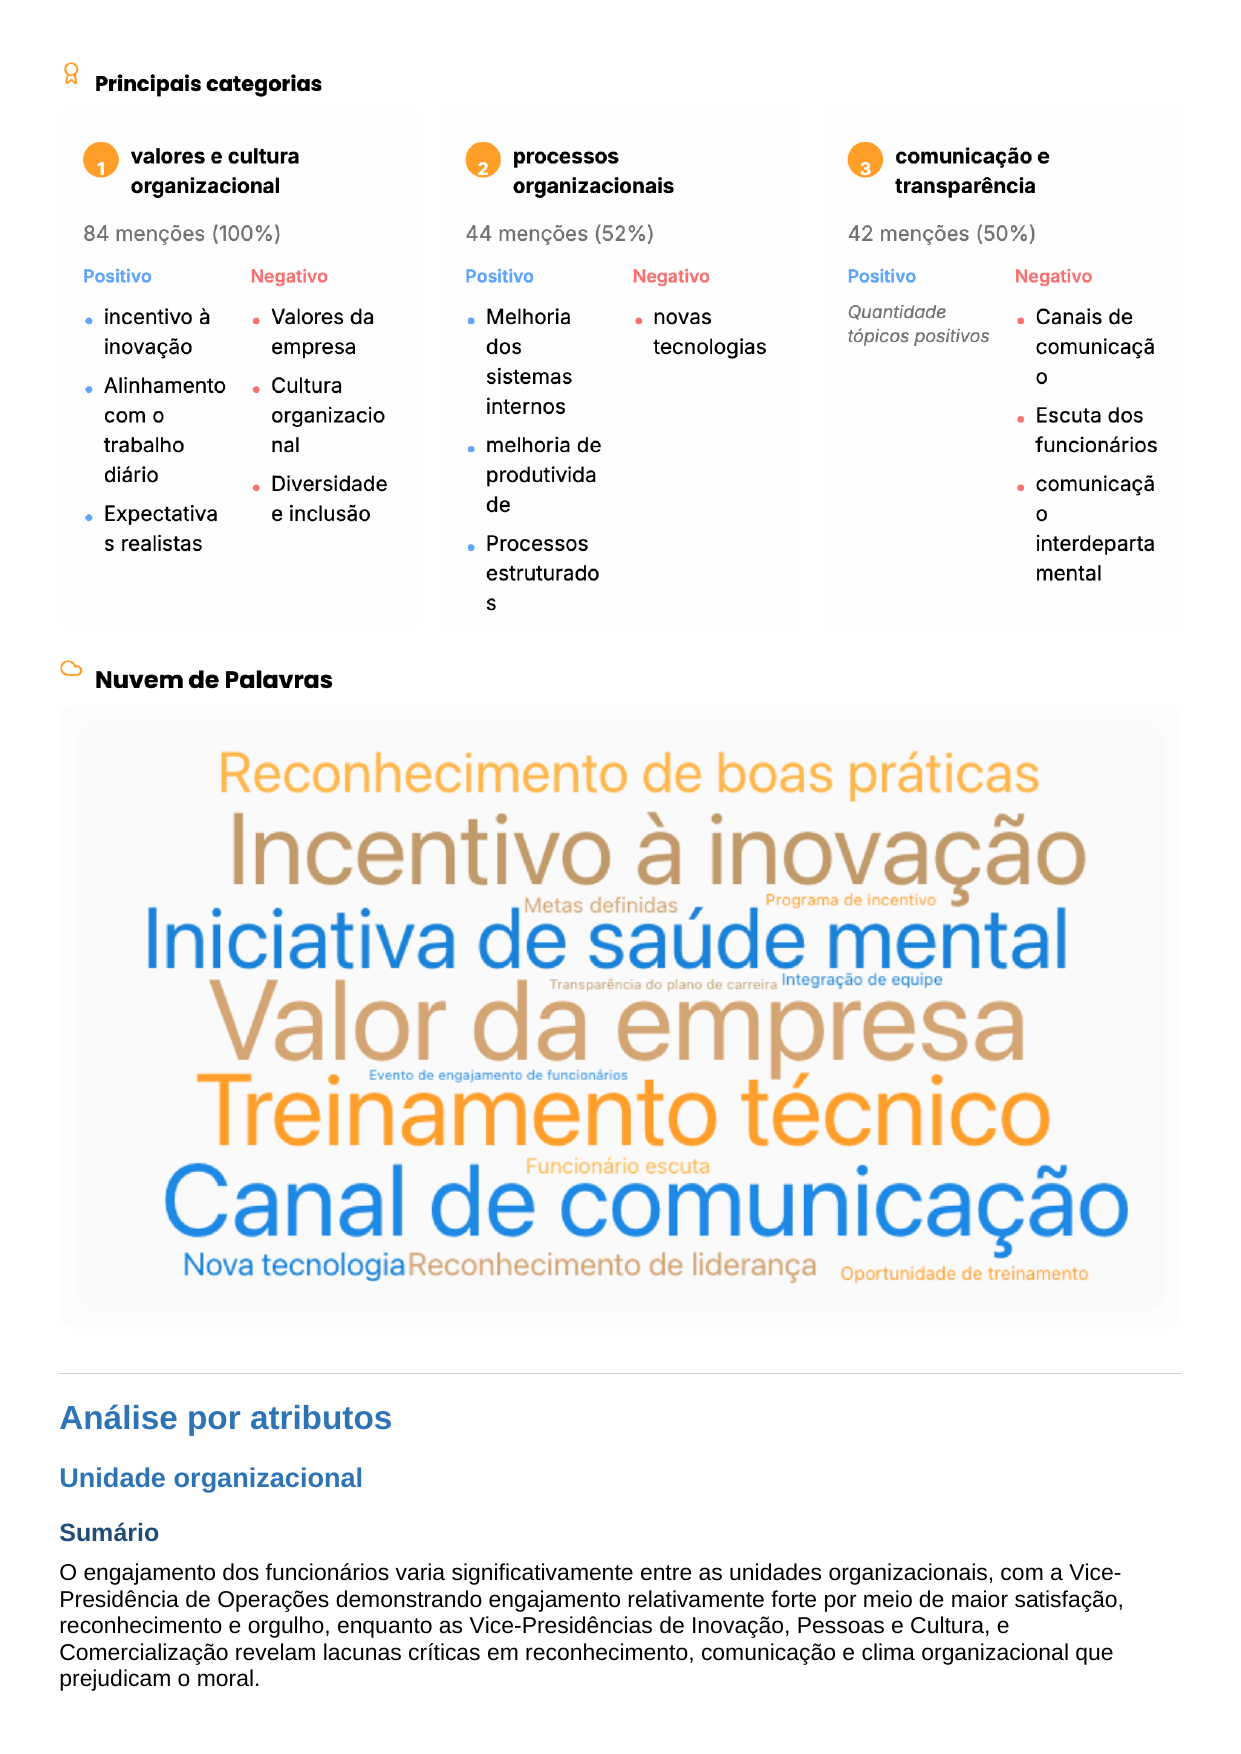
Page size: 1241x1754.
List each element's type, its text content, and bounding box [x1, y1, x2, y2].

text O engajamento dos funcionários varia significativamente entre as unidades organizacionais, com a Vice-Presidência de Operações demonstrando engajamento relativamente forte por meio de maior satisfação, reconhecimento e orgulho, enquanto as Vice-Presidências de Inovação, Pessoas e Cultura, e Comercialização revelam lacunas críticas em reconhecimento, comunicação e clima organizacional que prejudicam o moral. [59, 1559, 1181, 1691]
picture [59, 650, 1182, 1329]
subtitle Análise por atributos [59, 1398, 1181, 1437]
subtitle Unidade organizacional [59, 1462, 1181, 1493]
subtitle Sumário [59, 1518, 1181, 1547]
picture [59, 59, 1182, 630]
